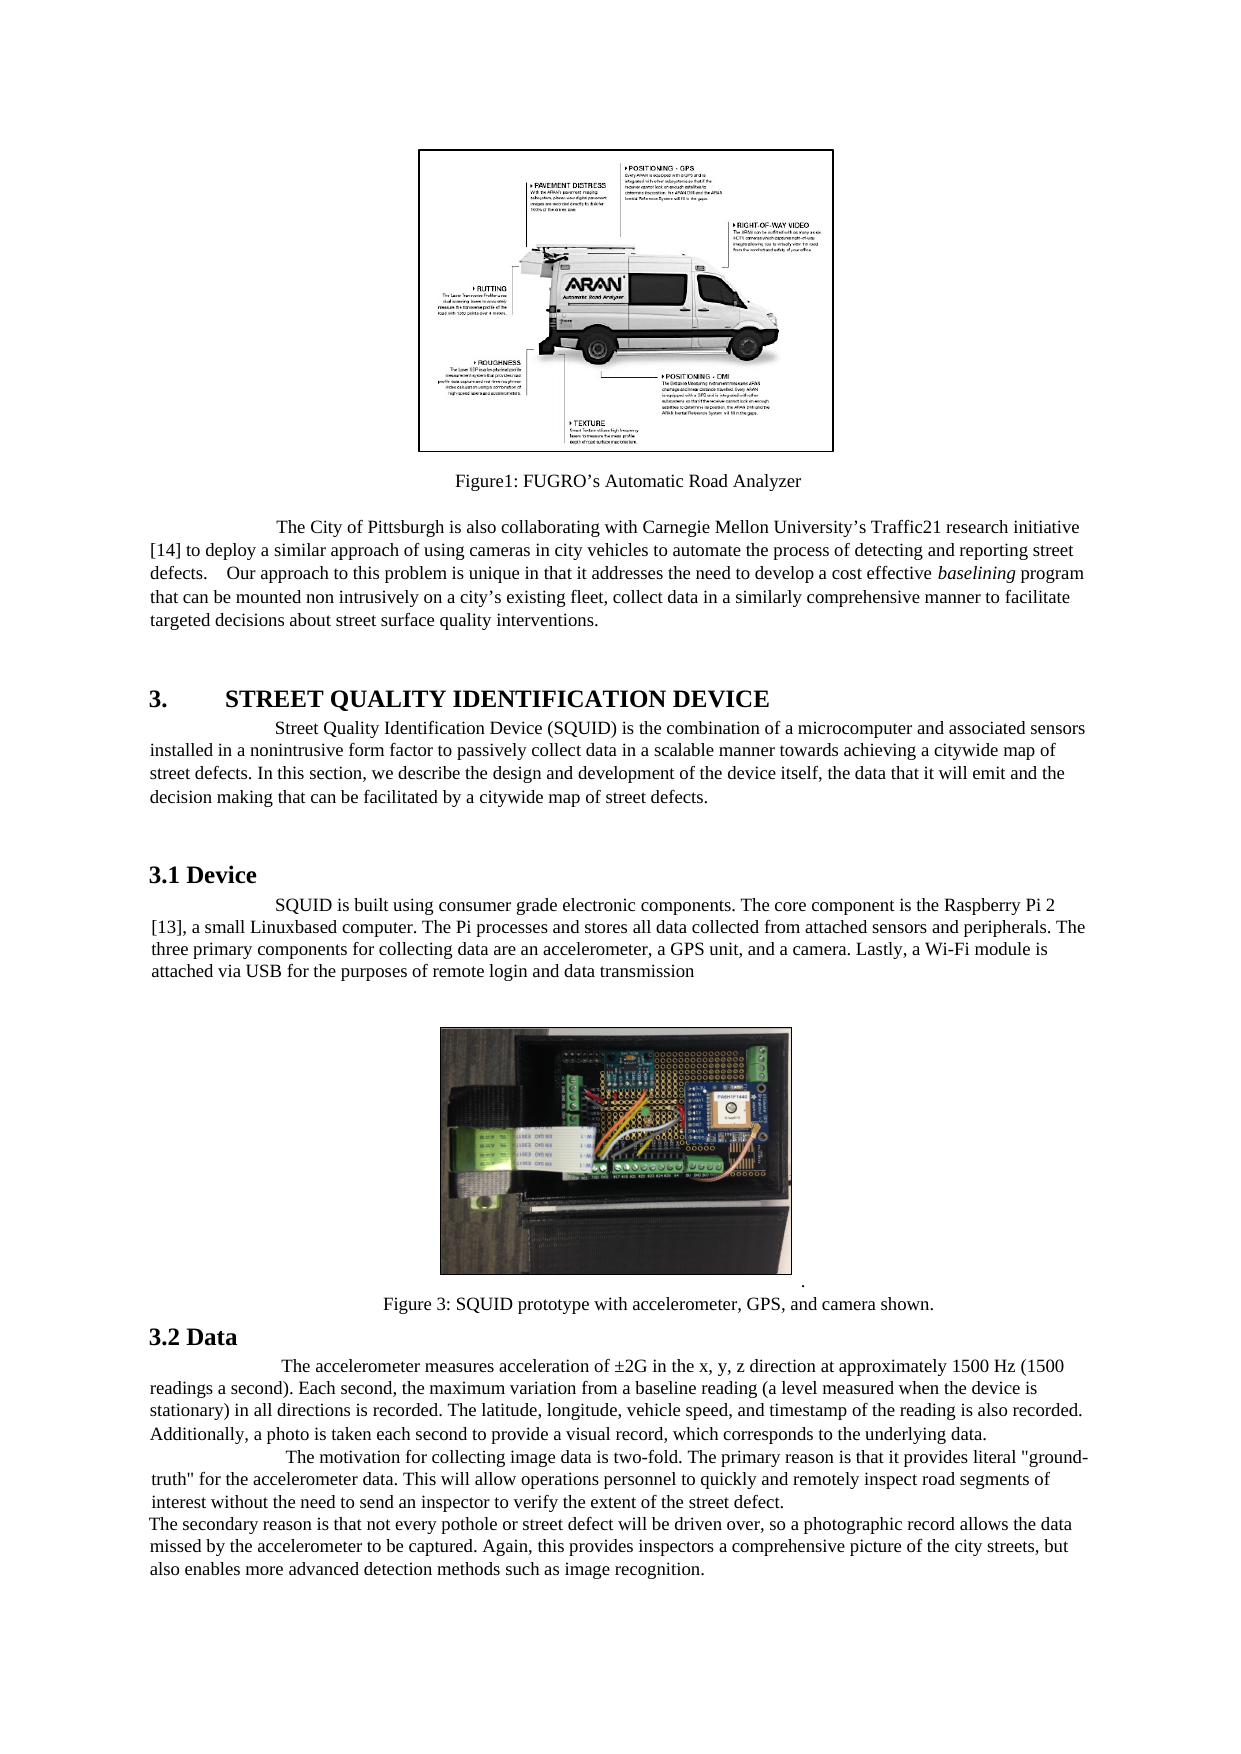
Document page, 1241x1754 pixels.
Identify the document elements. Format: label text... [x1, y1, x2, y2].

picture [441, 1028, 791, 1274]
text SQUID is built using consumer grade electronic components. The core component is the Raspberry Pi 2 [13], a small Linuxbased computer. The Pi processes and stores all data collected from attached sensors and peripherals. The three primary components for collecting data are an accelerometer, a GPS unit, and a camera. Lastly, a Wi-Fi module is attached via USB for the purposes of remote login and data transmission [150, 893, 1090, 982]
subtitle Device [148, 855, 1090, 891]
text The City of Pittsburgh is also collaborating with Carnegie Mellon University’s Traffic21 research initiative [14] to deploy a similar approach of using cameras in city vehicles to automate the process of detecting and reporting street defects. Our approach to this problem is unique in that it addresses the need to develop a cost effective baselining program that can be mounted non intrusively on a city’s existing fleet, collect data in a similarly comprehensive manner to facilitate targeted decisions about street surface quality interventions. [150, 516, 1090, 630]
text Street Quality Identification Device (SQUID) is the combination of a microcomputer and associated sensors installed in a nonintrusive form factor to passively collect data in a scalable manner towards achieving a citywide map of street defects. In this section, we describe the design and development of the device itself, the data that it will emit and the decision making that can be facilitated by a citywide map of street defects. [148, 717, 1088, 808]
text The motivation for collecting image data is two-fold. The primary reason is that it provides literal "ground-truth" for the accelerometer data. This will allow operations personnel to quickly and remotely inspect road segments of interest without the need to send an inspector to verify the extent of the street defect. [150, 1446, 1090, 1512]
text Figure 3: SQUID prototype with accelerometer, GPS, and camera shown. [150, 1293, 1090, 1314]
subtitle Data [148, 1316, 1090, 1352]
text The secondary reason is that not every pothole or street defect will be driven over, so a photographic record allows the data missed by the accelerometer to be captured. Again, this provides inspectors a comprehensive picture of the city streets, but also enables more advanced detection methods such as image recognition. [148, 1513, 1088, 1579]
text Figure1: FUGRO’s Automatic Road Analyzer [148, 469, 1088, 491]
subtitle STREET QUALITY IDENTIFICATION DEVICE [148, 678, 1090, 714]
text The accelerometer measures acceleration of ±2G in the x, y, z direction at approximately 1500 Hz (1500 readings a second). Each second, the maximum variation from a baseline reading (a level measured when the device is stationary) in all directions is recorded. The latitude, longitude, vehicle speed, and timestamp of the reading is also recorded. Additionally, a photo is taken each second to provide a visual record, which corresponds to the underlying data. [148, 1354, 1088, 1445]
picture [420, 151, 832, 451]
